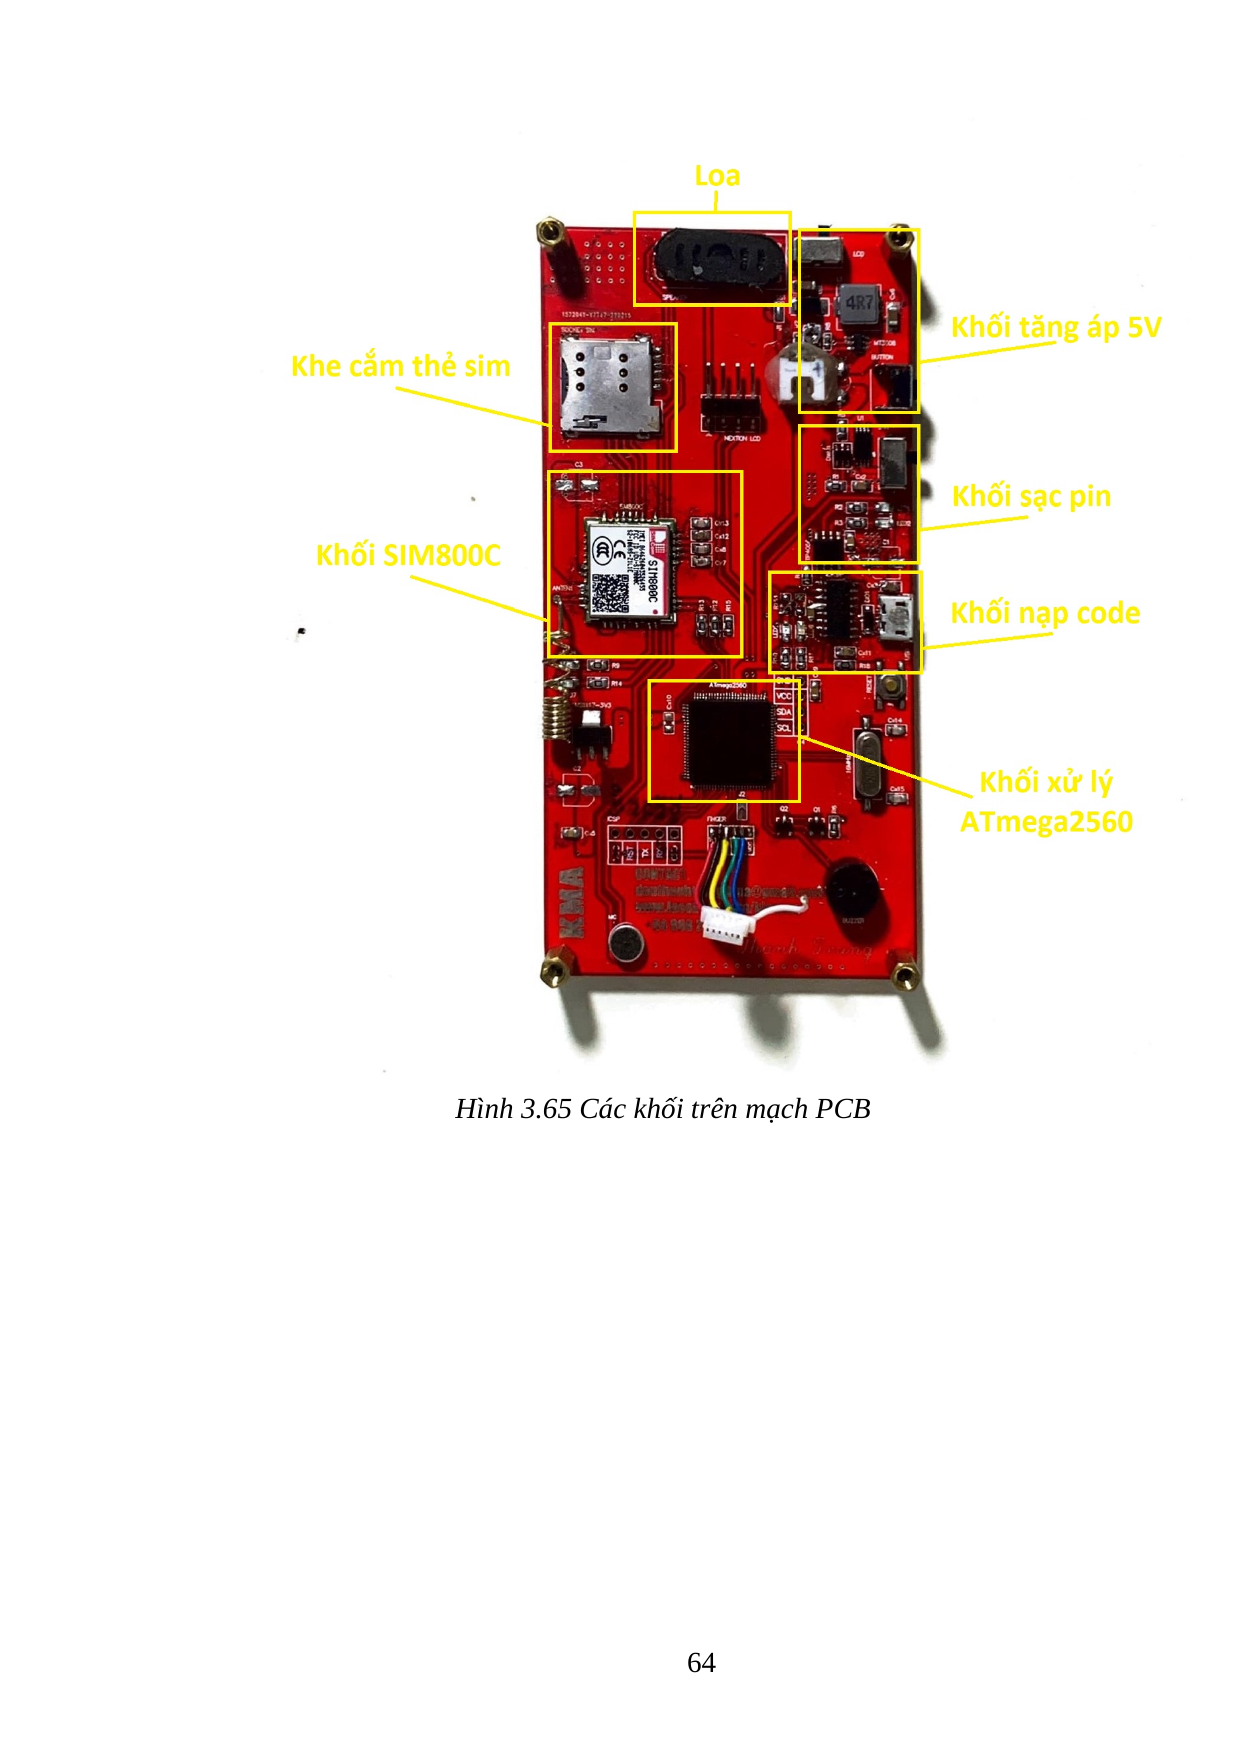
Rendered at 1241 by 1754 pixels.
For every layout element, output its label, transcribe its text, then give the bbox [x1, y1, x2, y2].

picture [251, 118, 1193, 1075]
